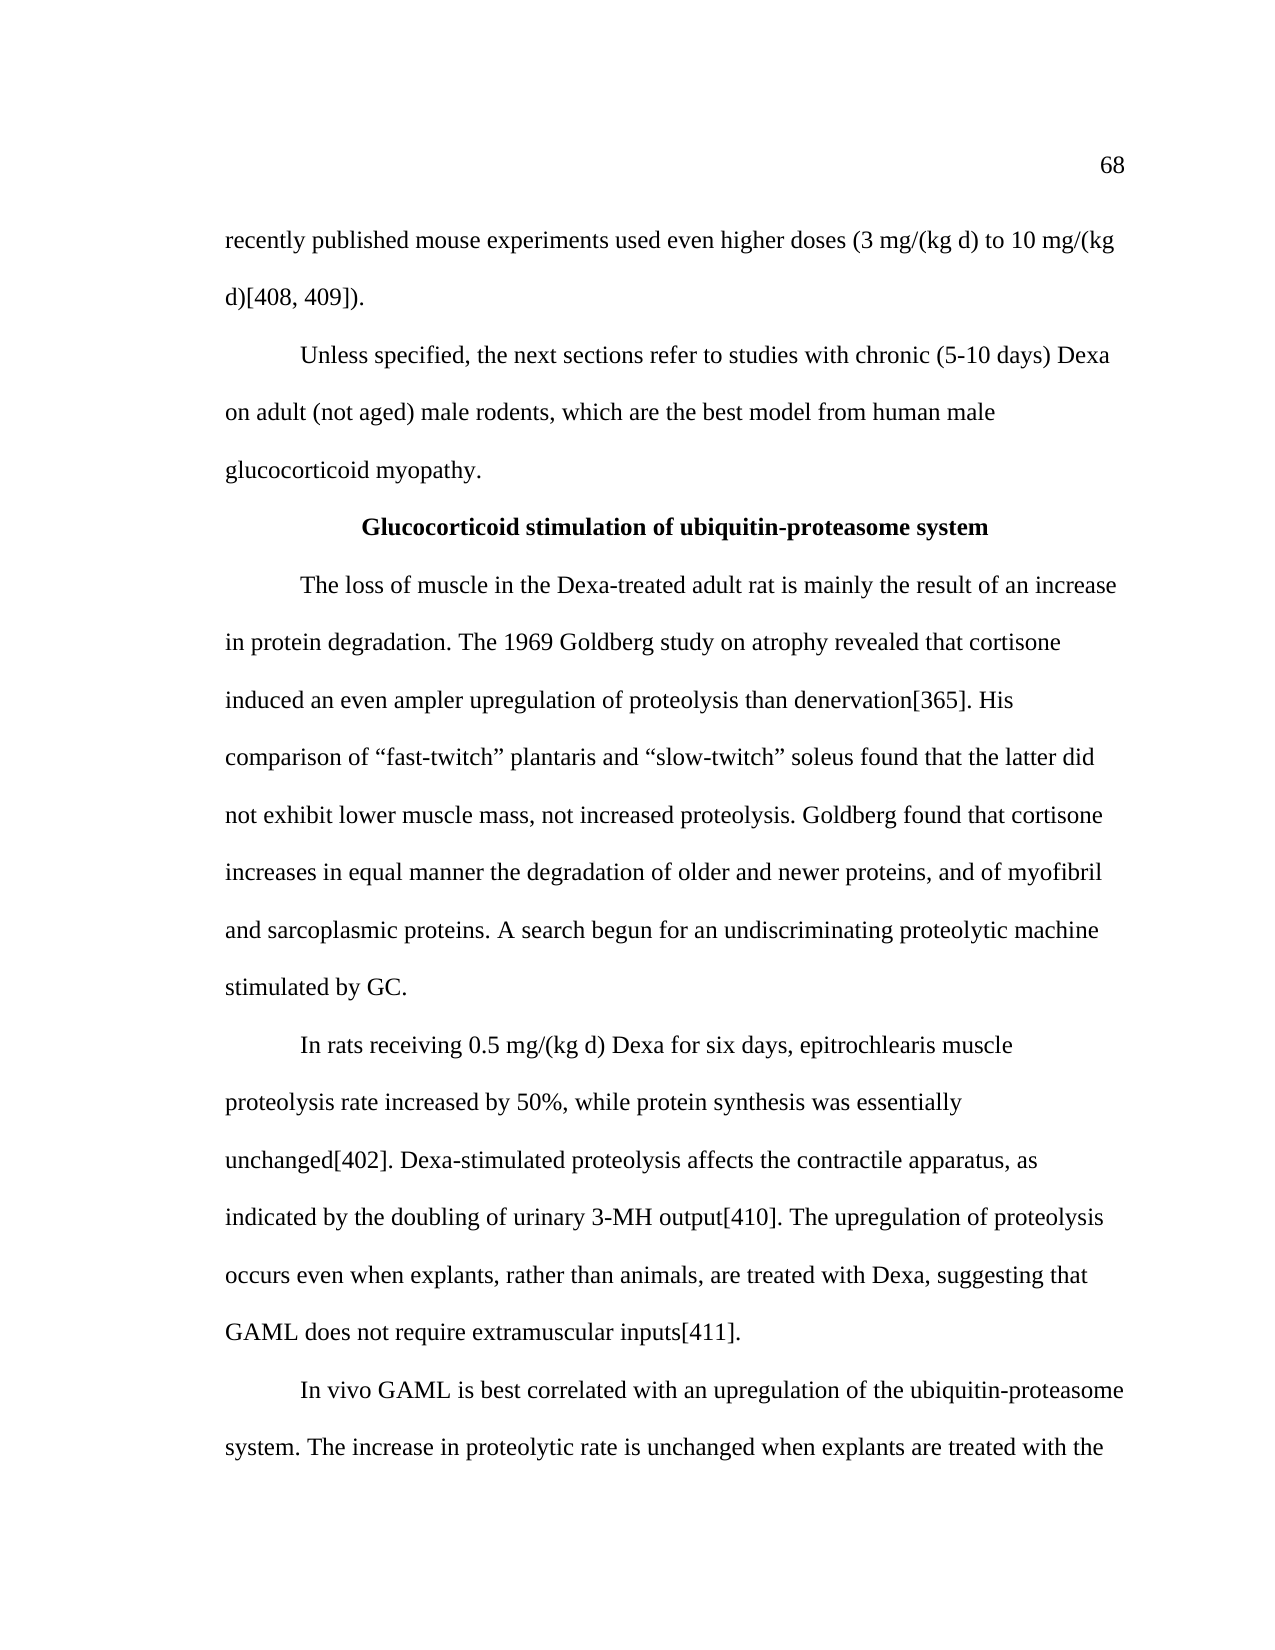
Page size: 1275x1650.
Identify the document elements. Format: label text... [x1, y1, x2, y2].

text In rats receiving 0.5 mg/(kg d) Dexa for six days, epitrochlearis muscle proteolysis rate increased by 50%, while protein synthesis was essentially unchanged[402]. Dexa-stimulated proteolysis affects the contractile apparatus, as indicated by the doubling of urinary 3-MH output[410]. The upregulation of proteolysis occurs even when explants, rather than animals, are treated with Dexa, suggesting that GAML does not require extramuscular inputs[411]. [225, 1030, 1125, 1346]
subtitle Glucocorticoid stimulation of ubiquitin-proteasome system [225, 512, 1125, 541]
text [225, 225, 1125, 311]
text The loss of muscle in the Dexa-treated adult rat is mainly the result of an increase in protein degradation. The 1969 Goldberg study on atrophy revealed that cortisone induced an even ampler upregulation of proteolysis than denervation[365]. His comparison of “fast-twitch” plantaris and “slow-twitch” soleus found that the latter did not exhibit lower muscle mass, not increased proteolysis. Goldberg found that cortisone increases in equal manner the degradation of older and newer proteins, and of myofibril and sarcoplasmic proteins. A search begun for an undiscriminating proteolytic machine stimulated by GC. [225, 570, 1125, 1001]
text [225, 1375, 1125, 1461]
text Unless specified, the next sections refer to studies with chronic (5-10 days) Dexa on adult (not aged) male rodents, which are the best model from human male glucocorticoid myopathy. [225, 340, 1125, 484]
